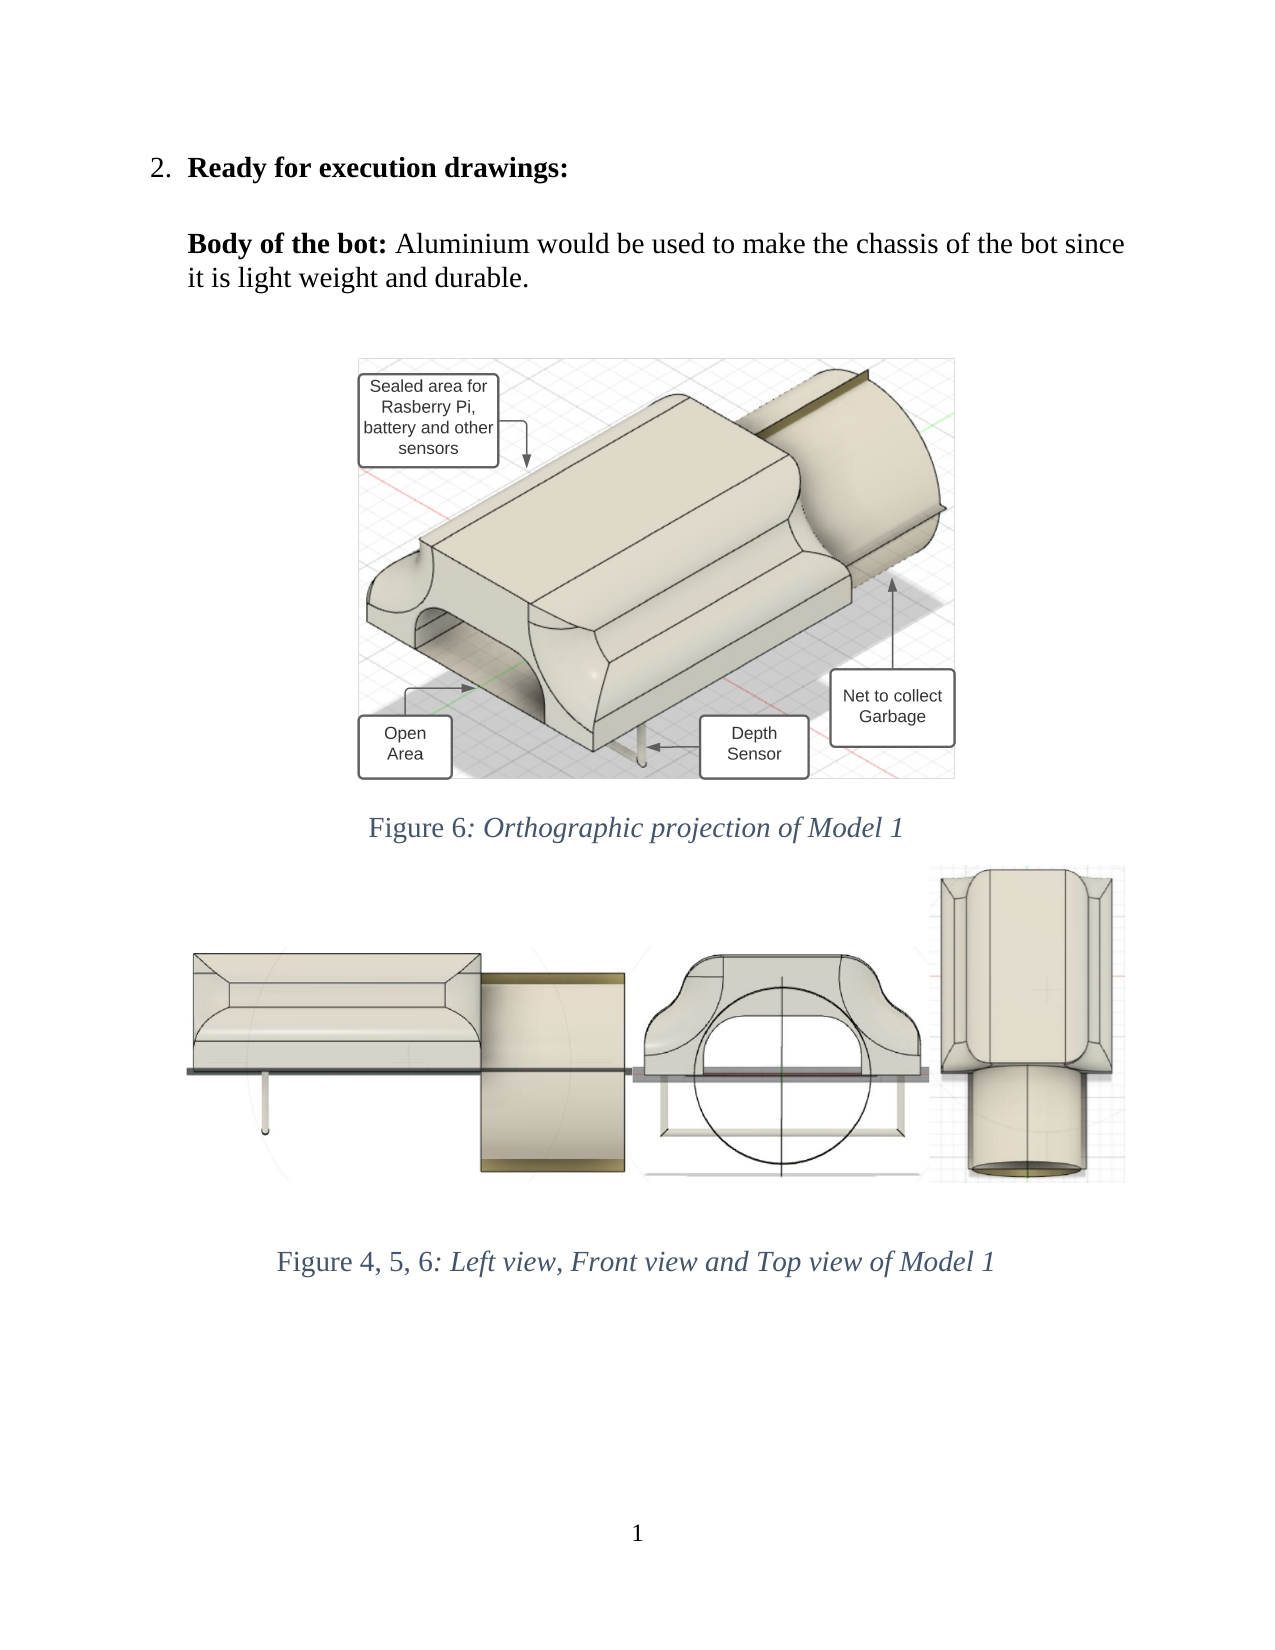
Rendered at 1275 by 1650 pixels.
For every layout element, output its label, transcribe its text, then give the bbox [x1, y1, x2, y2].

text Body of the bot: Aluminium would be used to make the chassis of the bot since it is light weight and durable. [187, 227, 1125, 294]
picture [343, 343, 970, 794]
list Ready for execution drawings: [150, 150, 1125, 183]
picture [186, 865, 1125, 1183]
text Figure 4, 5, 6: Left view, Front view and Top view of Model 1 [150, 1244, 1125, 1277]
